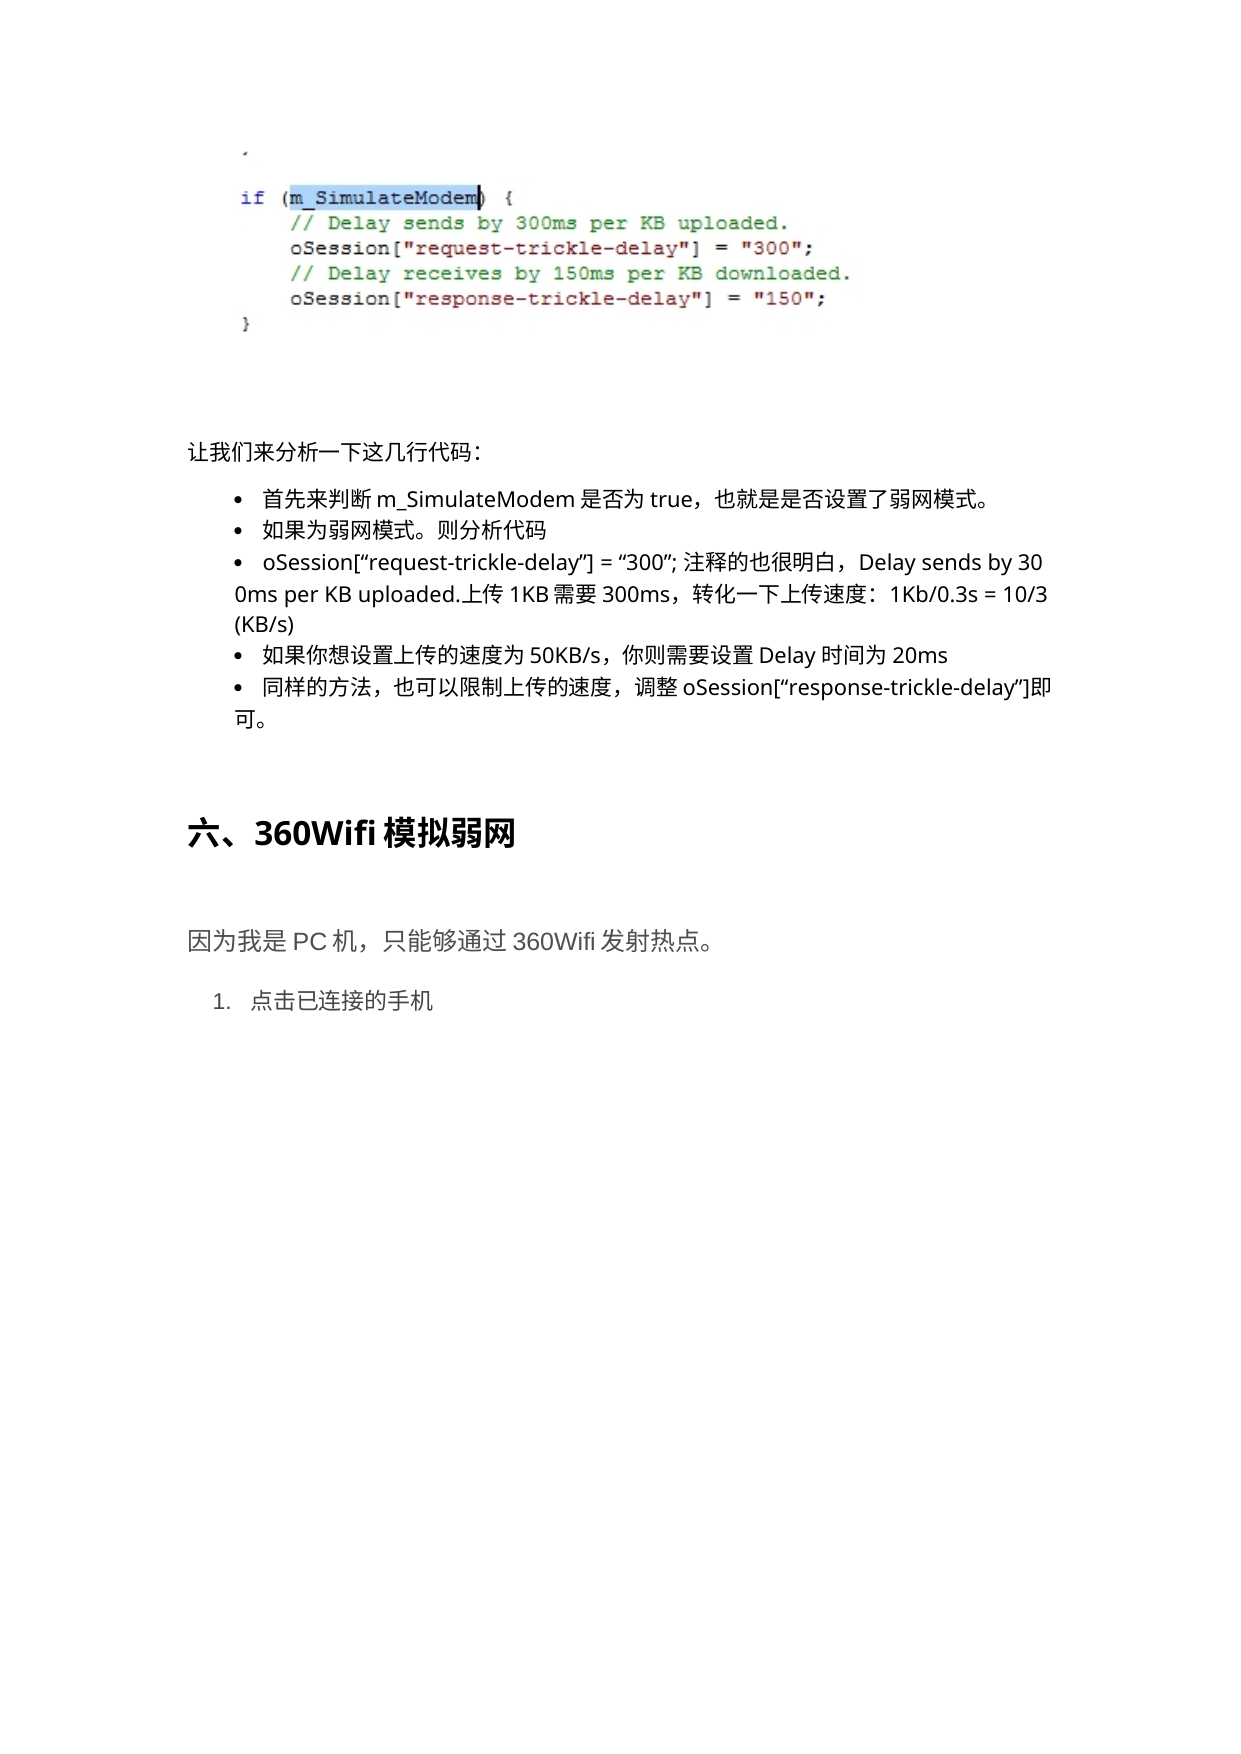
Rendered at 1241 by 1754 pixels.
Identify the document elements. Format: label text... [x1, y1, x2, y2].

text 因为我是PC机，只能够通过360Wifi发射热点。 [187, 917, 1053, 958]
list 点击已连接的手机 [212, 983, 1053, 1016]
text 让我们来分析一下这几行代码： [187, 434, 1053, 466]
subtitle 六、360Wifi模拟弱网 [187, 806, 1053, 855]
list 同样的方法，也可以限制上传的速度，调整oSession[“response-trickle-delay”]即可。 [234, 670, 1053, 734]
list 如果为弱网模式。则分析代码 [234, 513, 1053, 545]
picture [187, 150, 961, 338]
list oSession[“request-trickle-delay”] = “300”; 注释的也很明白，Delay sends by 300ms per KB uploaded.上传1KB需要300ms，转化一下上传速度：1Kb/0.3s = 10/3(KB/s) [234, 545, 1053, 638]
list 首先来判断m_SimulateModem是否为true，也就是是否设置了弱网模式。 [234, 482, 1053, 513]
list 如果你想设置上传的速度为50KB/s，你则需要设置Delay 时间为 20ms [234, 638, 1053, 670]
